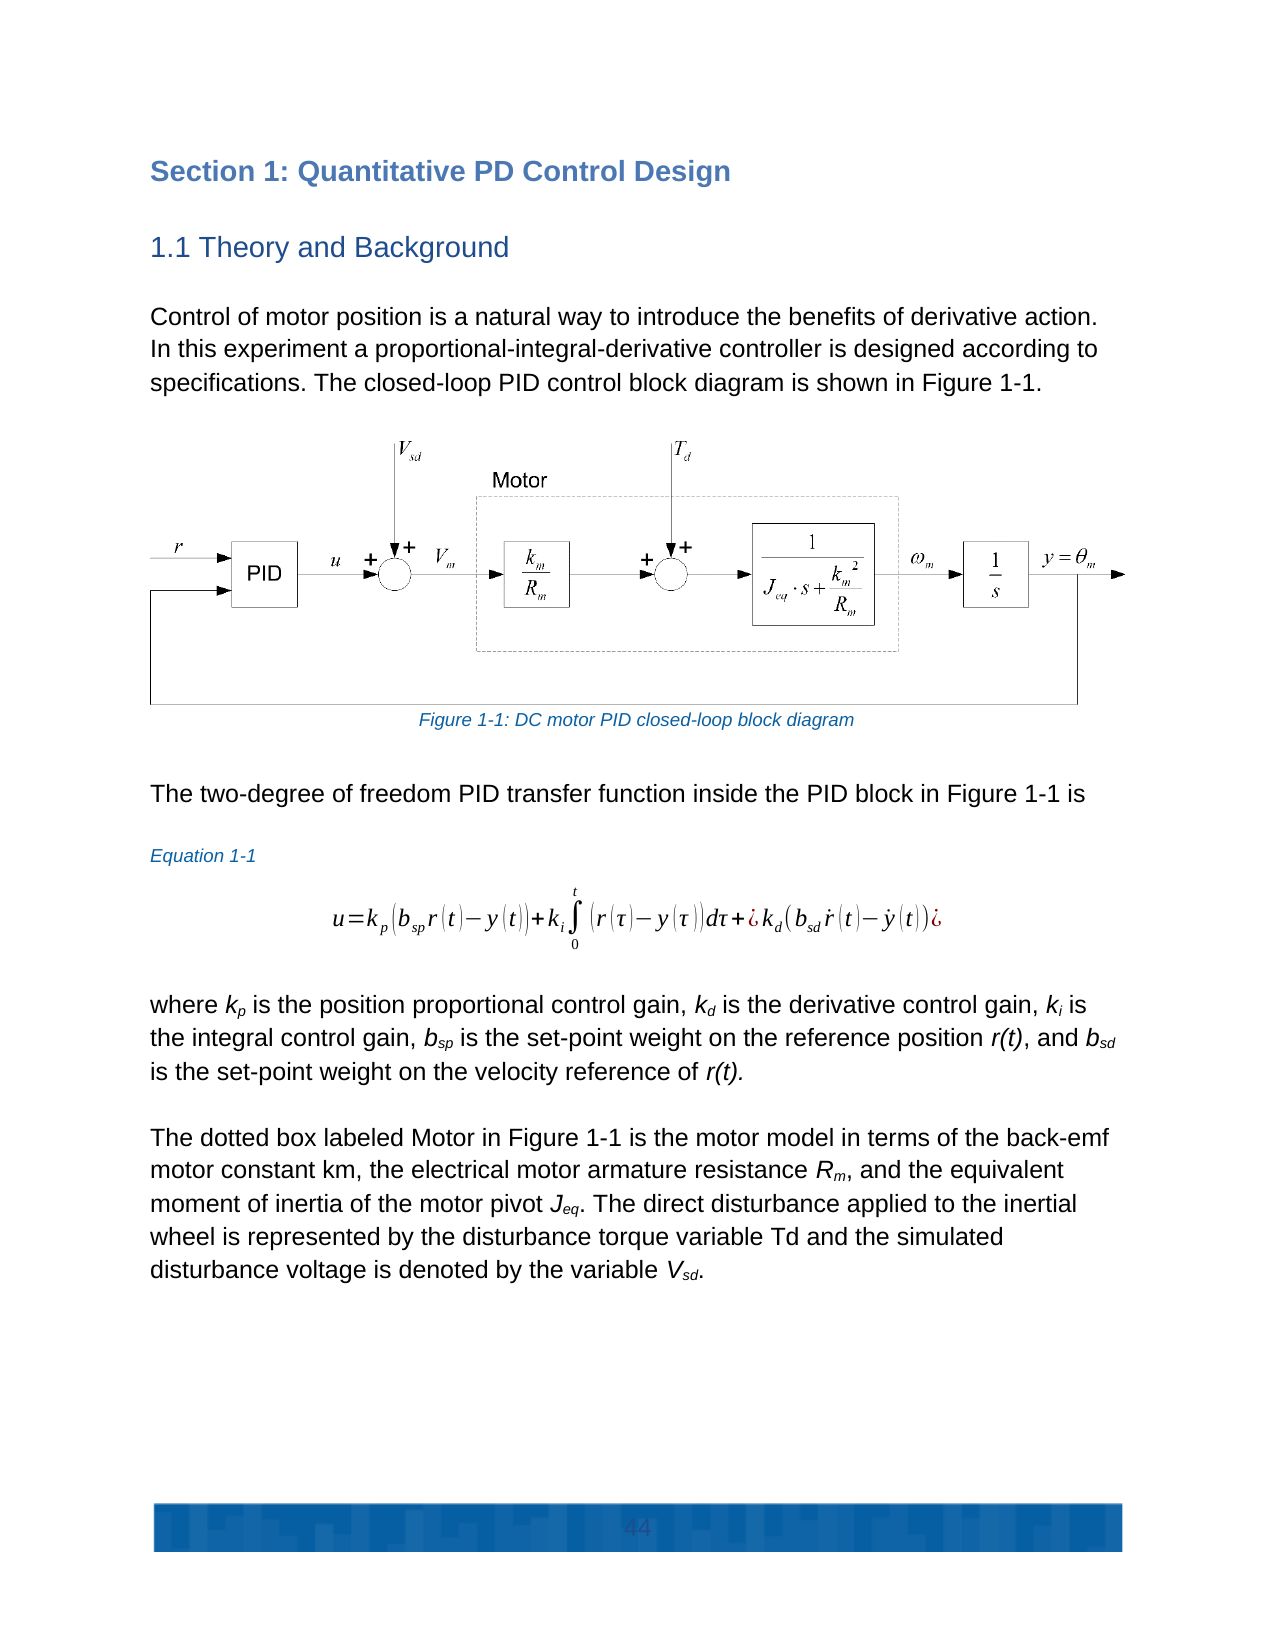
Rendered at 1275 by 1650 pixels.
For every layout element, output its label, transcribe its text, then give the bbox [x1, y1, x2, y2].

subtitle 1.1 Theory and Background [150, 230, 1125, 263]
text The dotted box labeled Motor in Figure 1-1 is the motor model in terms of the back-emf motor constant km, the electrical motor armature resistance Rm, and the equivalent moment of inertia of the motor pivot Jeq. The direct disturbance applied to the inertial wheel is represented by the disturbance torque variable Td and the simulated disturbance voltage is denoted by the variable Vsd. [150, 1122, 1125, 1283]
text Figure 1-1: DC motor PID closed-loop block diagram [150, 709, 1125, 730]
text The two-degree of freedom PID transfer function inside the PID block in Figure 1-1 is [150, 779, 1125, 808]
text Control of motor position is a natural way to introduce the benefits of derivative action. In this experiment a proportional-integral-derivative controller is designed according to specifications. The closed-loop PID control block diagram is shown in Figure 1-1. [150, 301, 1125, 396]
text where kp is the position proportional control gain, kd is the derivative control gain, ki is the integral control gain, bsp is the set-point weight on the reference position r(t), and bsd is the set-point weight on the velocity reference of r(t). [150, 990, 1125, 1085]
subtitle Section 1: Quantitative PD Control Design [150, 154, 1125, 188]
picture [153, 1503, 1123, 1552]
picture [150, 433, 1125, 705]
text Equation 1-1 [150, 845, 1125, 867]
